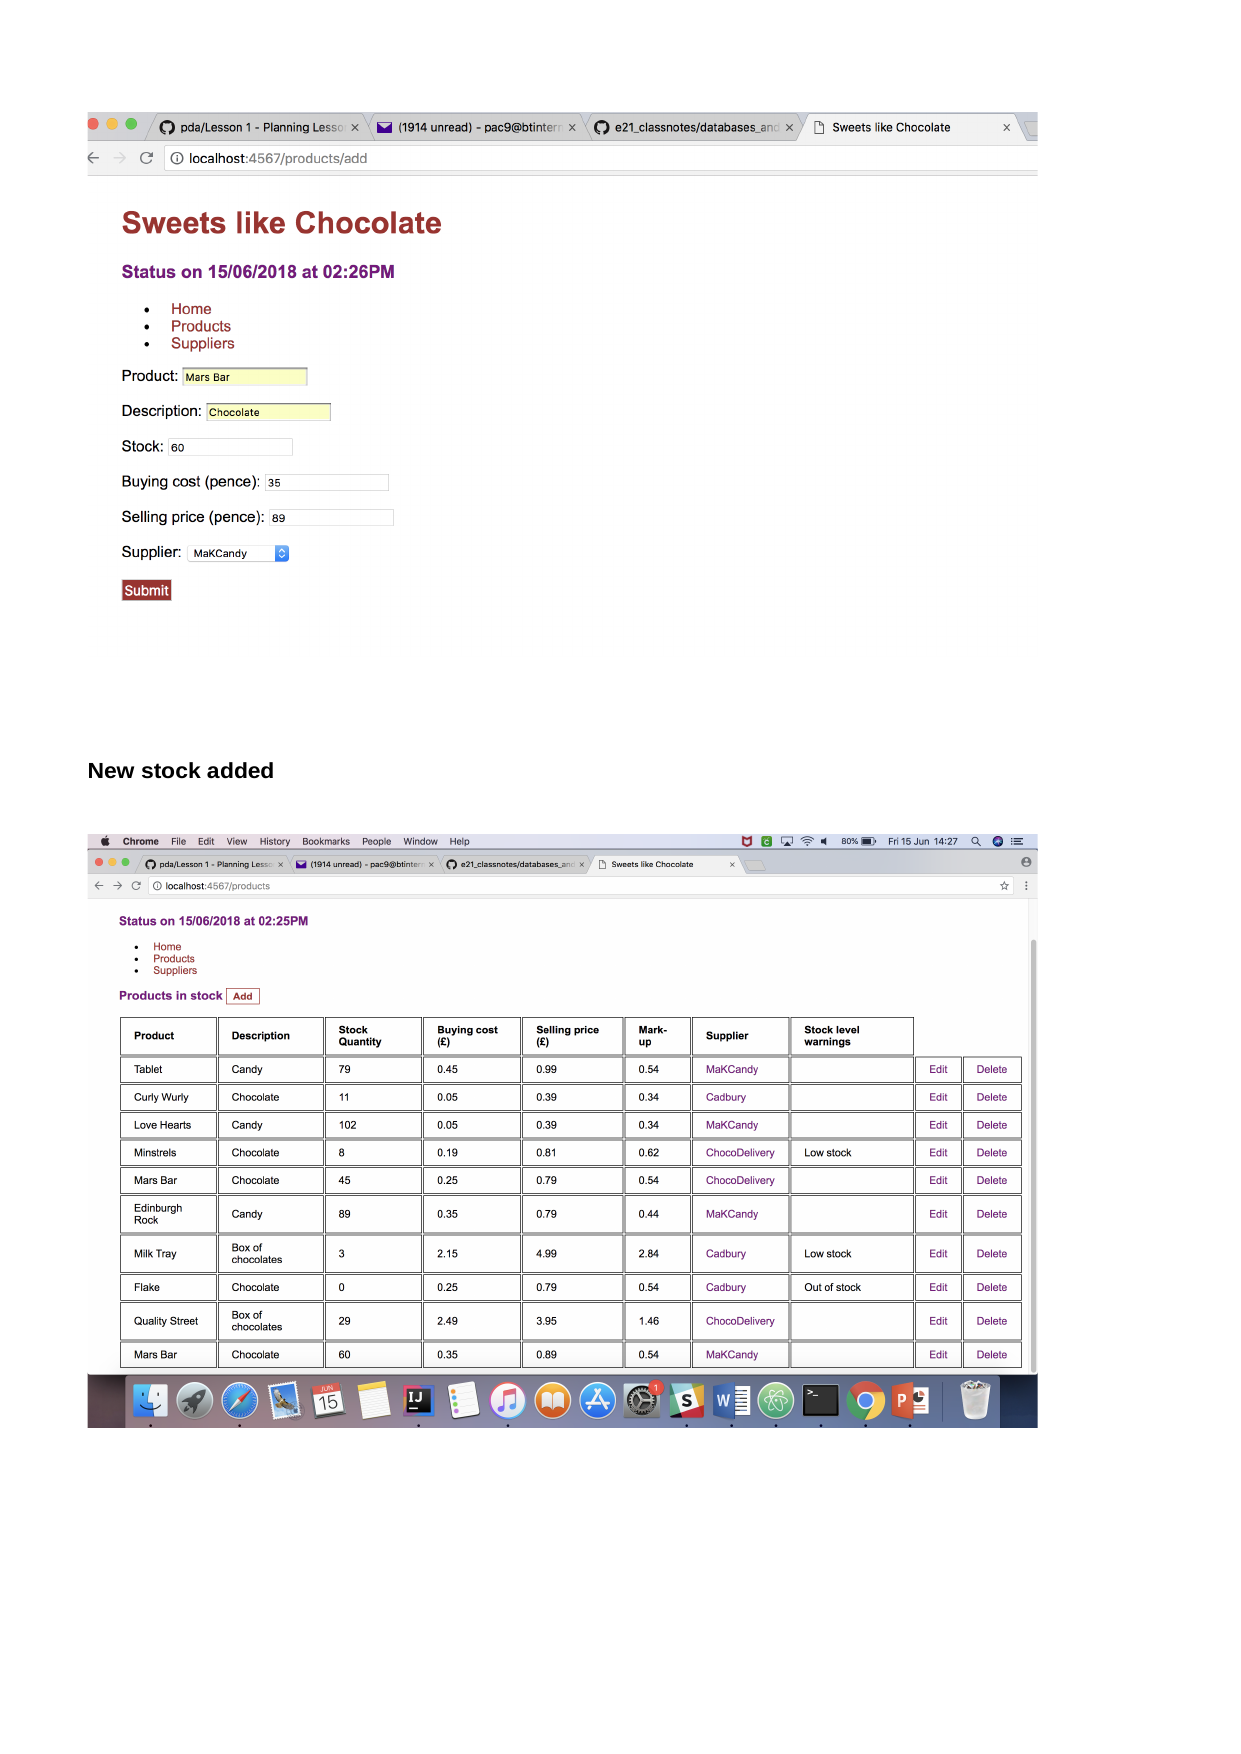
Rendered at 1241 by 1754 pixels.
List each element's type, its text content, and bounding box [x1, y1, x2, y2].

picture [87, 112, 1038, 657]
text New stock added [87, 758, 1165, 783]
picture [87, 834, 1038, 1428]
